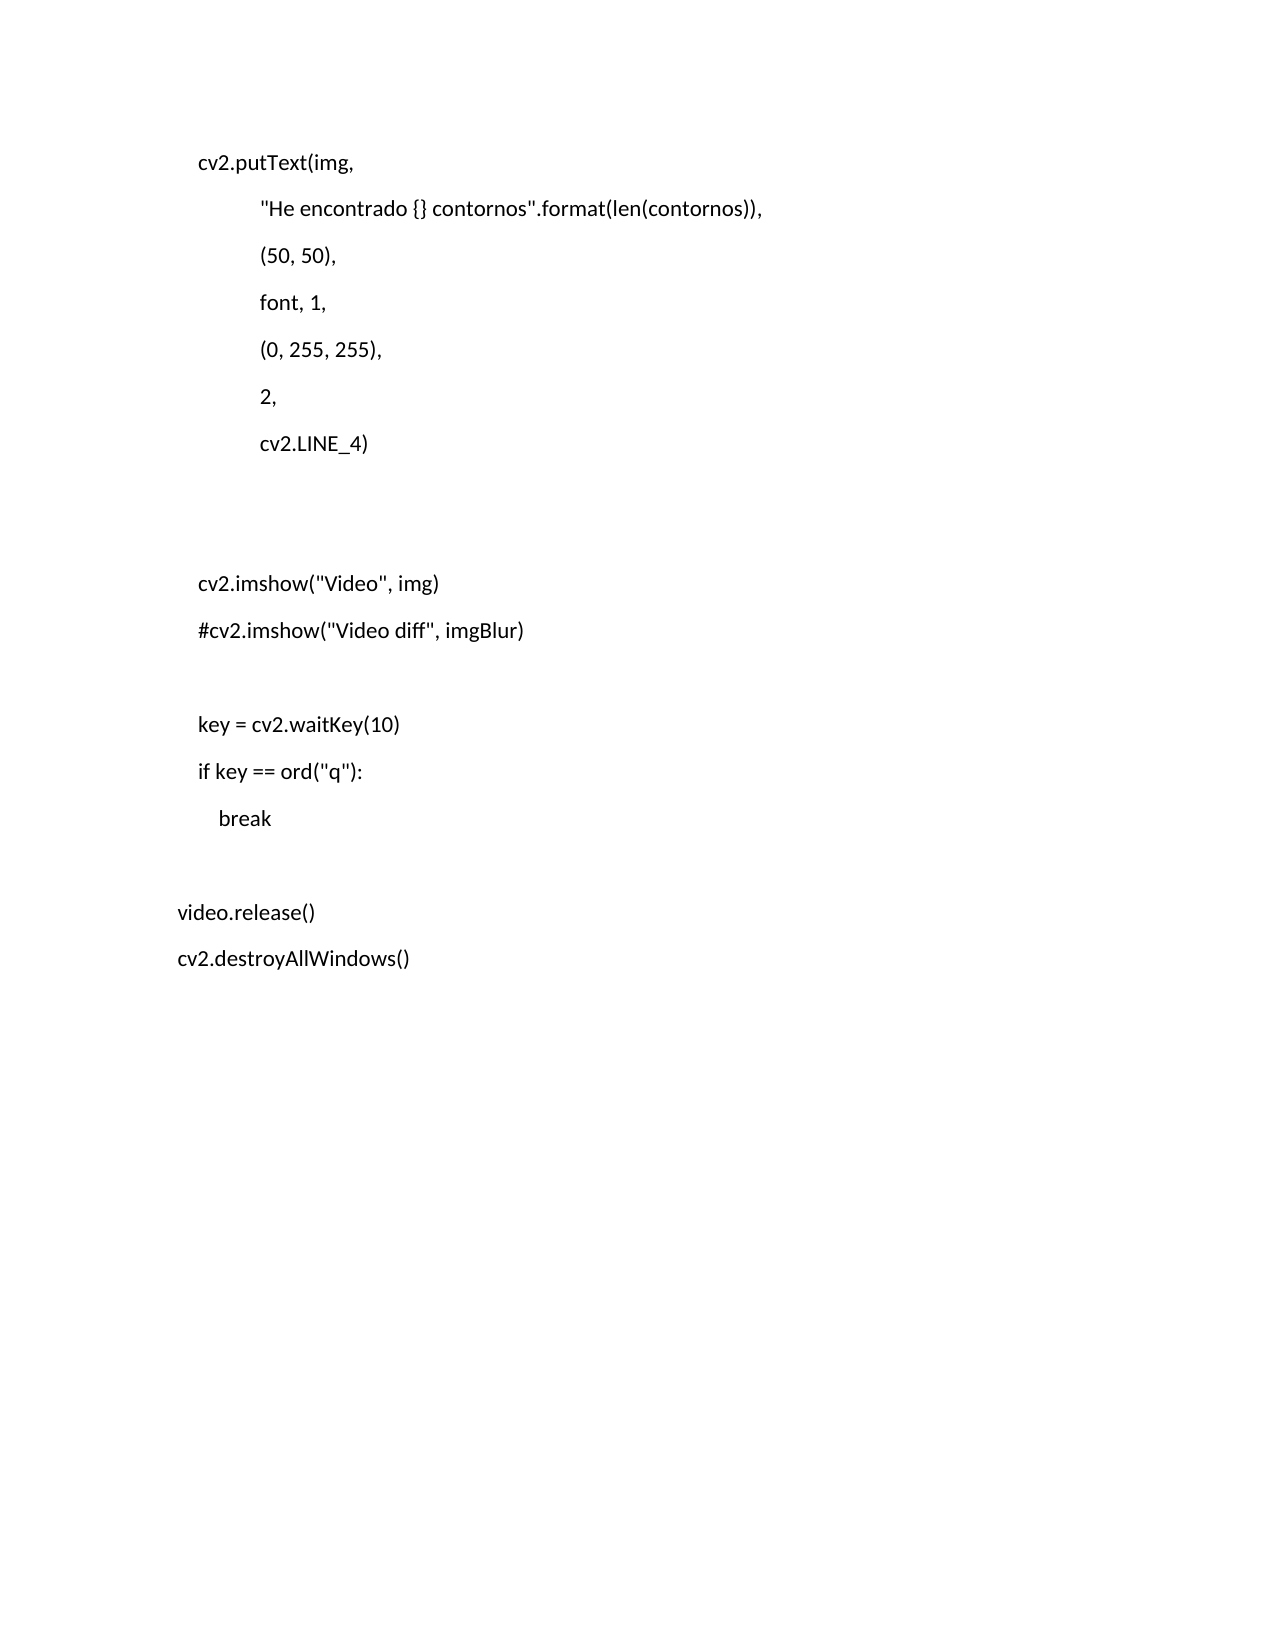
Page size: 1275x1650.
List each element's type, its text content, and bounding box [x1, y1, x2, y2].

text cv2.putText(img, [177, 148, 1098, 176]
text break [177, 804, 1098, 832]
text "He encontrado {} contornos".format(len(contornos)), [177, 194, 1098, 222]
text cv2.imshow("Video", img) [177, 569, 1098, 597]
text key = cv2.waitKey(10) [177, 710, 1098, 738]
text cv2.destroyAllWindows() [177, 944, 1098, 972]
text #cv2.imshow("Video diff", imgBlur) [177, 616, 1098, 644]
text video.release() [177, 898, 1098, 926]
text (0, 255, 255), [177, 335, 1098, 363]
text (50, 50), [177, 241, 1098, 269]
text 2, [177, 382, 1098, 410]
text cv2.LINE_4) [177, 429, 1098, 457]
text if key == ord("q"): [177, 757, 1098, 785]
text font, 1, [177, 288, 1098, 316]
